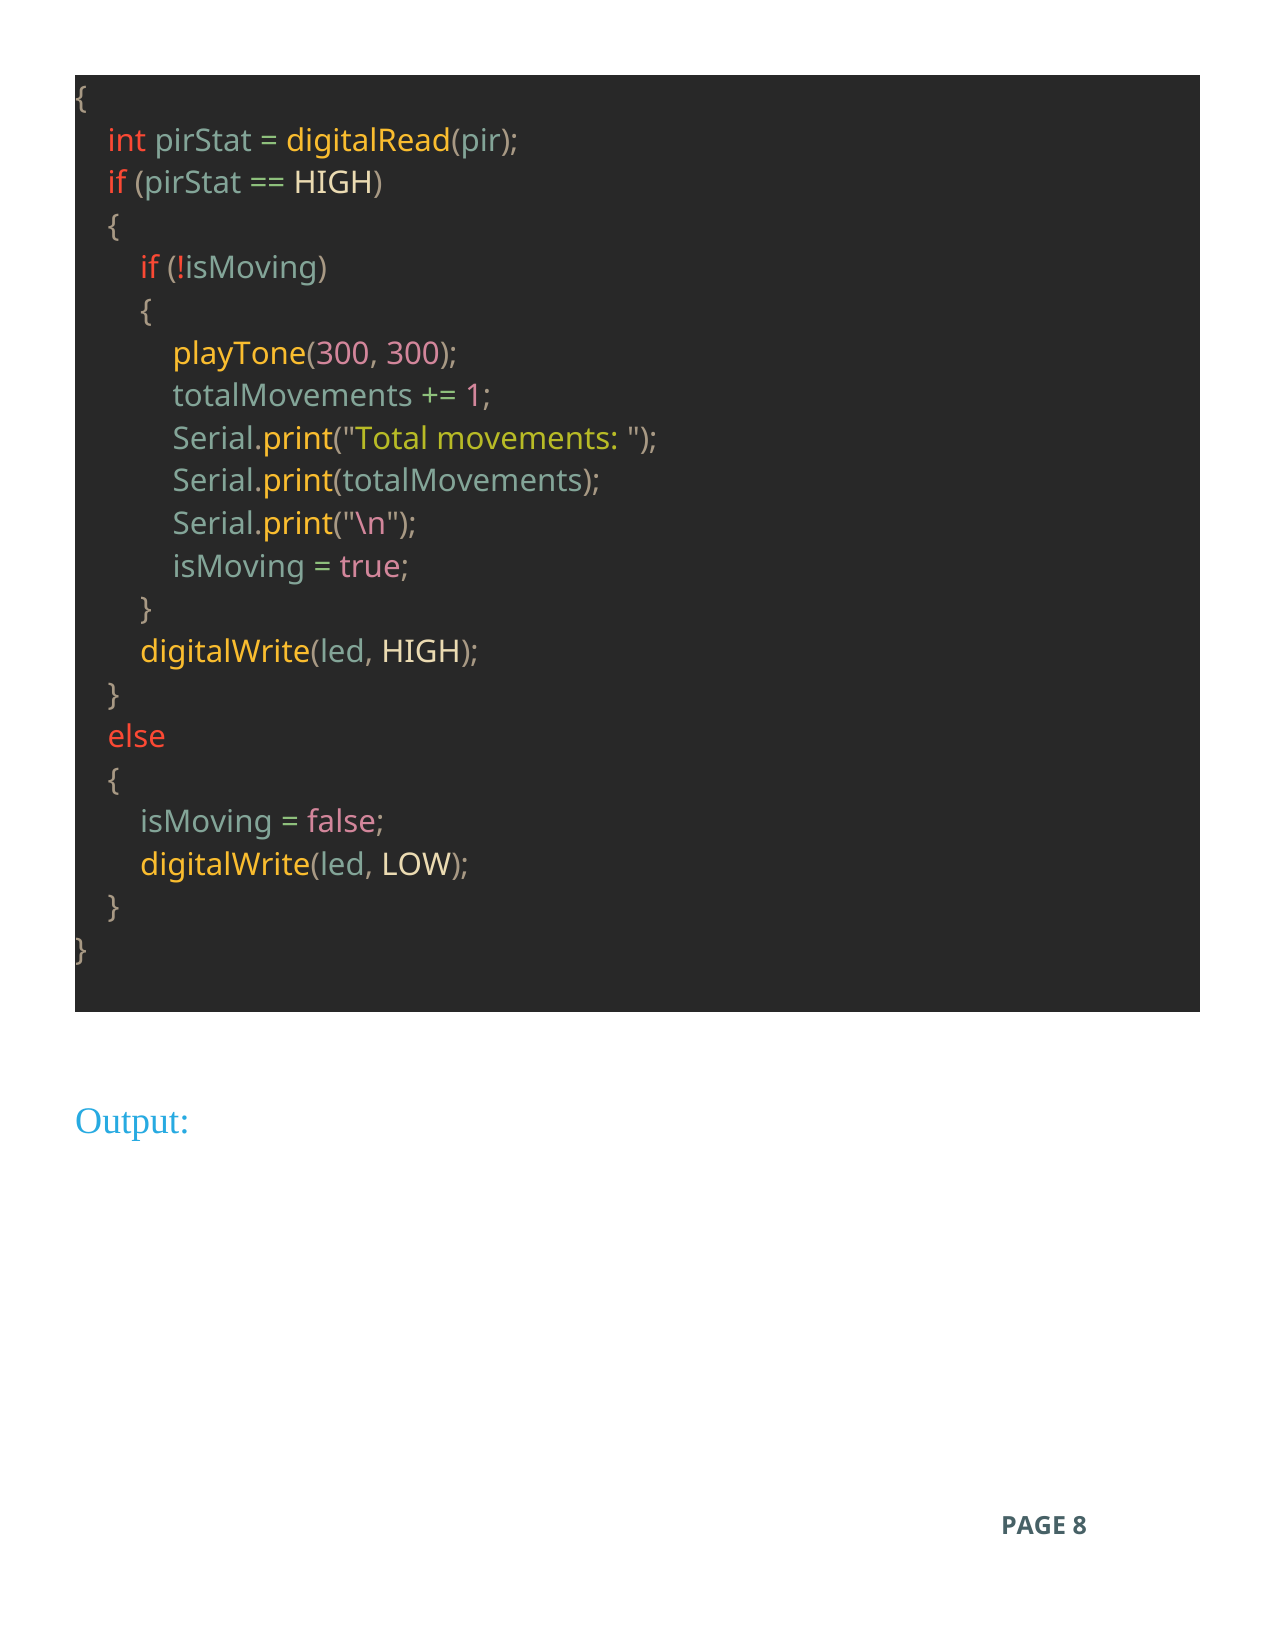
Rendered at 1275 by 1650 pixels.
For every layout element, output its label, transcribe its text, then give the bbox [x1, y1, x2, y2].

text { [75, 288, 1200, 331]
text playTone(300, 300); [75, 331, 1200, 373]
text int pirStat = digitalRead(pir); [75, 118, 1200, 160]
text } [75, 671, 1200, 714]
text Serial.print(totalMovements); [75, 458, 1200, 501]
text { [75, 203, 1200, 245]
text } [75, 927, 1200, 970]
text Serial.print("\n"); [75, 501, 1200, 544]
text } [75, 884, 1200, 927]
text Output: [75, 1098, 1200, 1142]
text if (pirStat == HIGH) [75, 160, 1200, 203]
text { [75, 75, 1200, 118]
text } [75, 586, 1200, 629]
text digitalWrite(led, HIGH); [75, 629, 1200, 671]
text { [75, 757, 1200, 799]
text digitalWrite(led, LOW); [75, 842, 1200, 884]
text Serial.print("Total movements: "); [75, 416, 1200, 458]
text if (!isMoving) [75, 245, 1200, 288]
text else [75, 714, 1200, 757]
text totalMovements += 1; [75, 373, 1200, 416]
text isMoving = true; [75, 544, 1200, 586]
text isMoving = false; [75, 799, 1200, 842]
